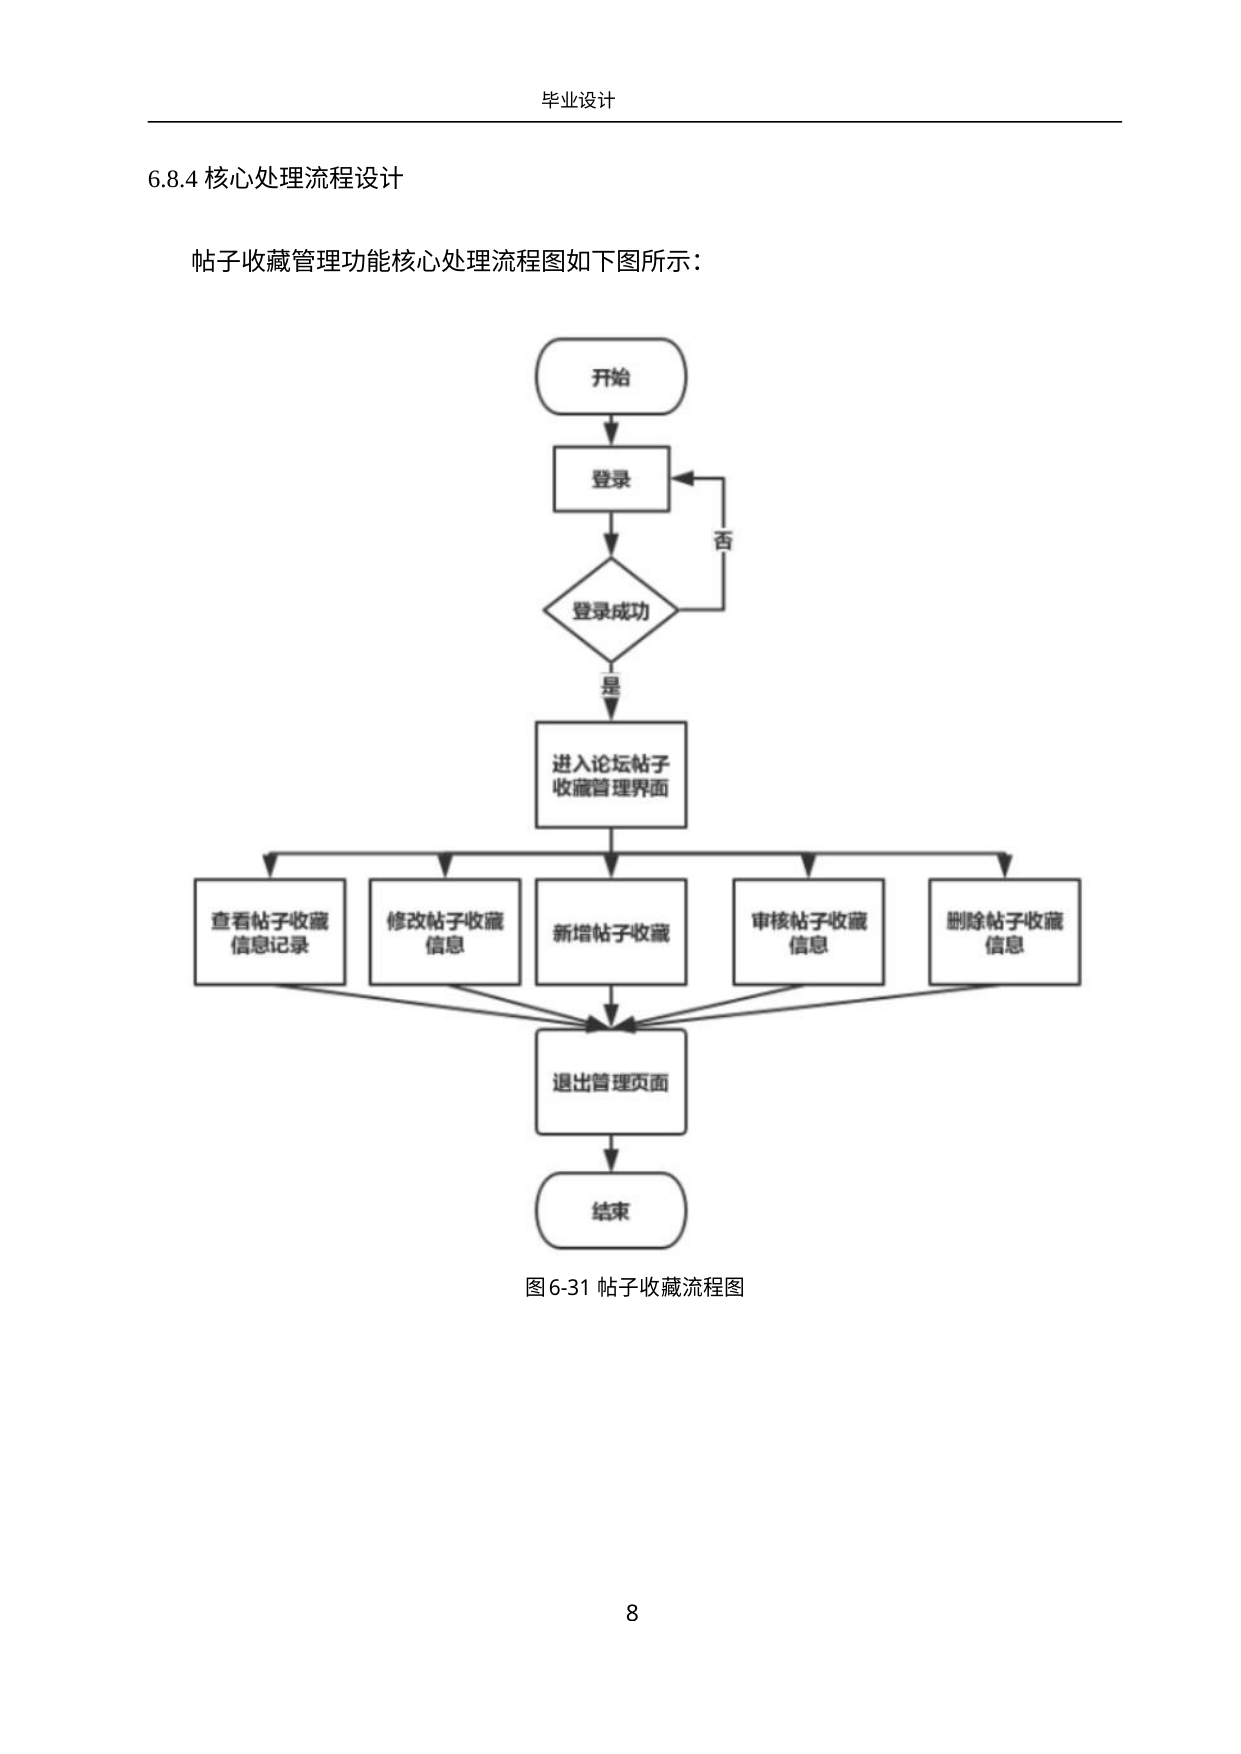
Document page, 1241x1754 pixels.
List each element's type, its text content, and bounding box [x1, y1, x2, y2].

text 帖子收藏管理功能核心处理流程图如下图所示： [191, 241, 1146, 278]
list 核心处理流程设计 [148, 159, 1146, 195]
picture [188, 333, 1091, 1256]
